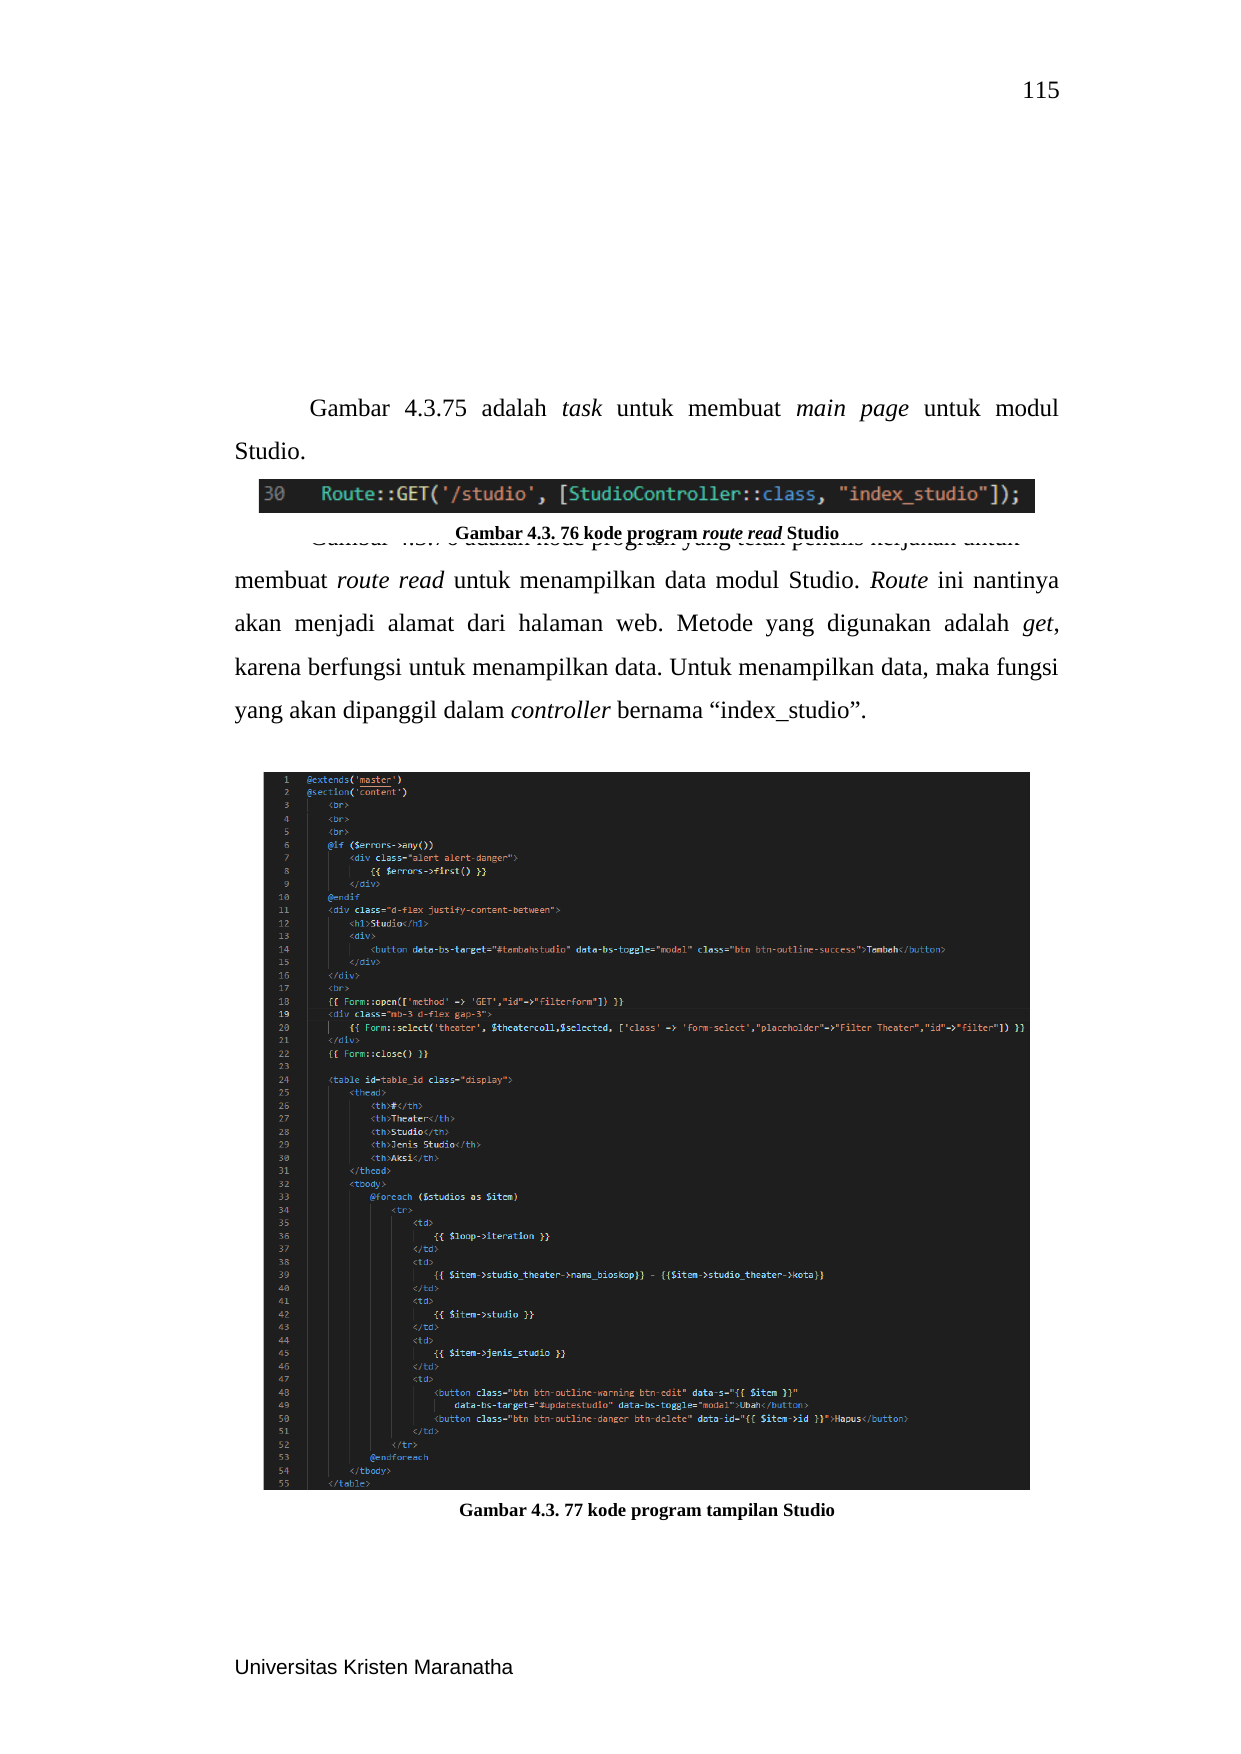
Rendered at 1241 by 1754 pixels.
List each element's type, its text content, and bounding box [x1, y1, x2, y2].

picture [258, 479, 1035, 513]
text Gambar 4.3.75 adalah task untuk membuat main page untuk modul Studio. [234, 393, 1059, 465]
picture [263, 772, 1030, 1490]
text Gambar 4.3.76 adalah kode program yang telah penulis kerjakan untuk membuat route read untuk menampilkan data modul Studio. Route ini nantinya akan menjadi alamat dari halaman web. Metode yang digunakan adalah get, karena berfungsi untuk menampilkan data. Untuk menampilkan data, maka fungsi yang akan dipanggil dalam controller bernama “index_studio”. [234, 522, 1059, 723]
